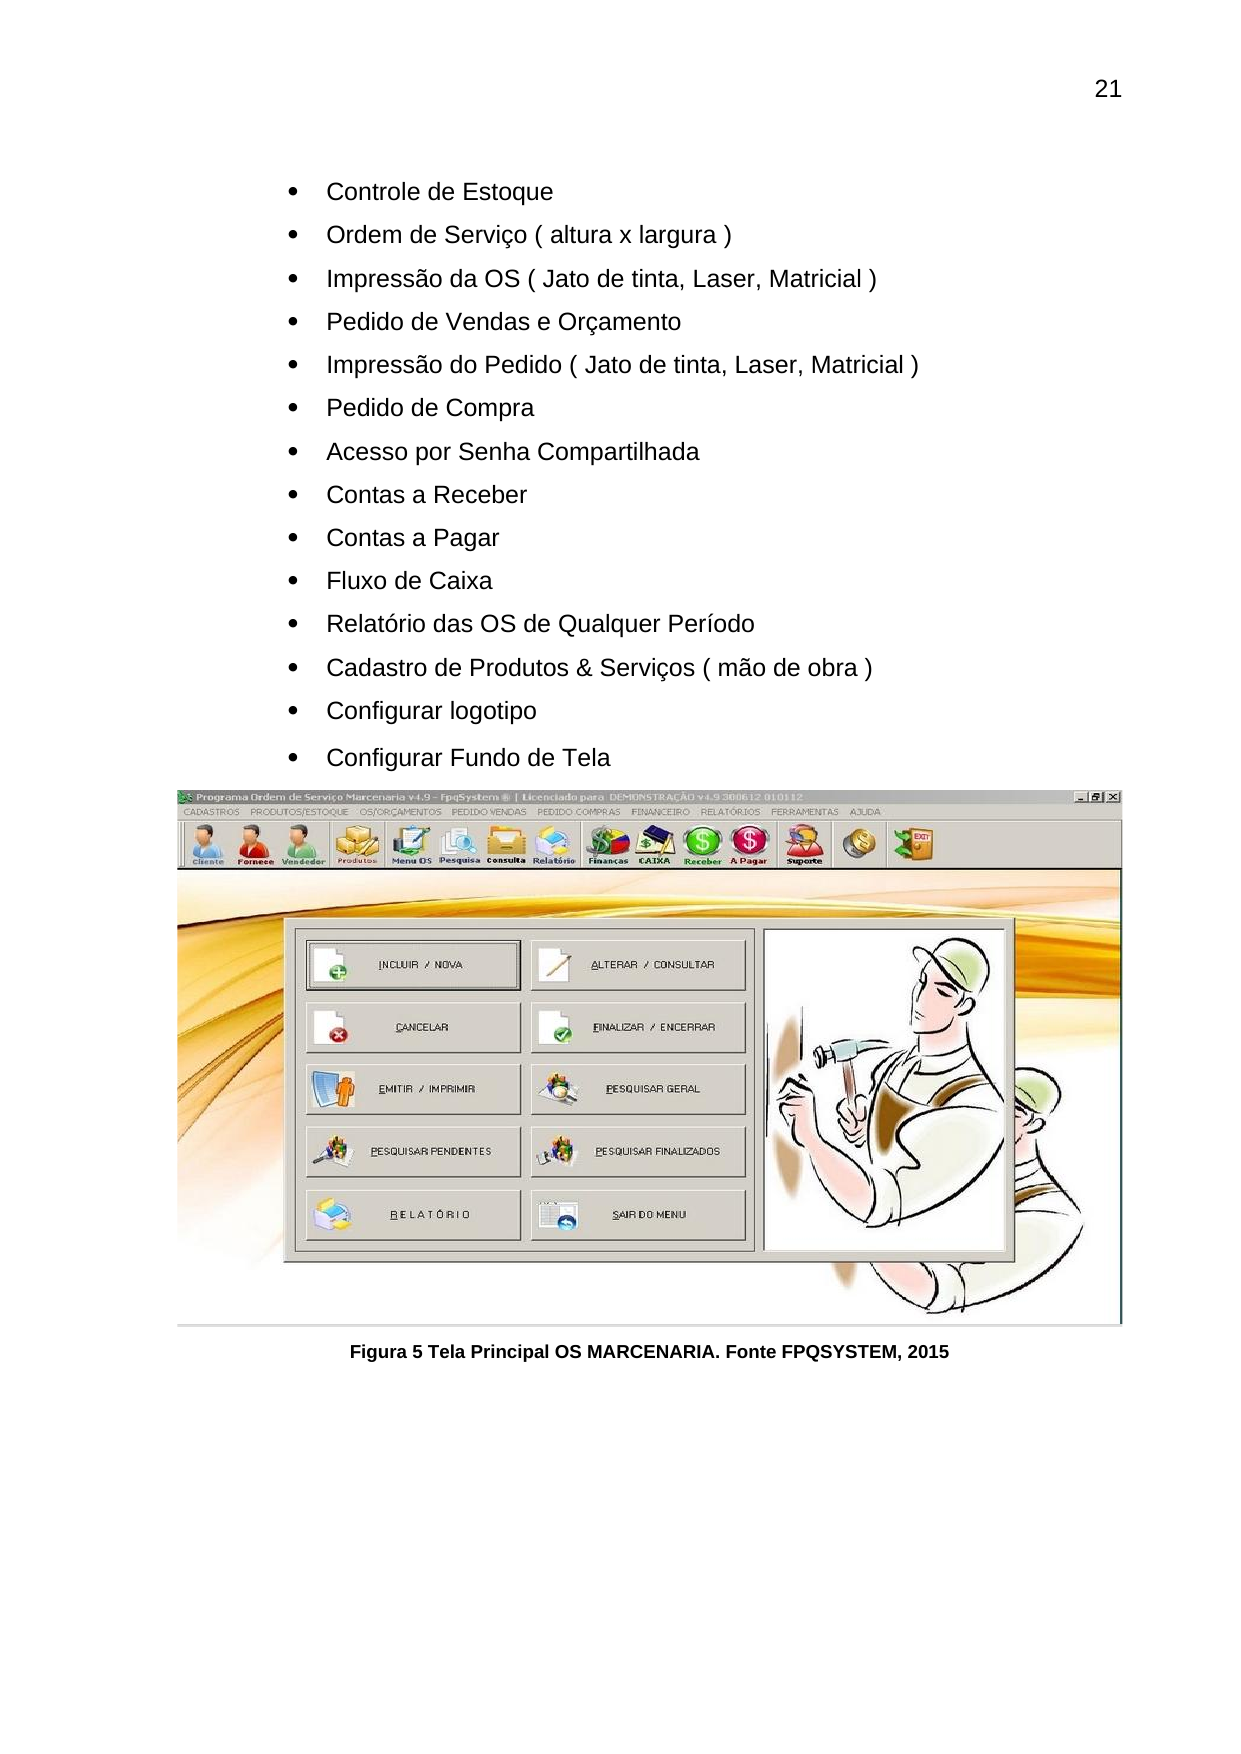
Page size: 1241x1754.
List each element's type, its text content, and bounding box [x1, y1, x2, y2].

picture [177, 790, 1123, 1327]
list Configurar Fundo de Tela [288, 739, 1122, 773]
list Ordem de Serviço ( altura x largura ) [288, 220, 1122, 249]
list Fluxo de Caixa [288, 566, 1122, 595]
list Contas a Receber [288, 480, 1122, 509]
text Figura 5 Tela Principal OS MARCENARIA. Fonte FPQSYSTEM, 2015 [177, 1341, 1122, 1362]
list Configurar logotipo [288, 696, 1122, 725]
list Impressão do Pedido ( Jato de tinta, Laser, Matricial ) [288, 350, 1122, 379]
list Pedido de Vendas e Orçamento [288, 307, 1122, 336]
list Relatório das OS de Qualquer Período [288, 609, 1122, 638]
list Cadastro de Produtos & Serviços ( mão de obra ) [288, 653, 1122, 682]
list Pedido de Compra [288, 393, 1122, 422]
list Acesso por Senha Compartilhada [288, 437, 1122, 465]
list Impressão da OS ( Jato de tinta, Laser, Matricial ) [288, 264, 1122, 292]
list Controle de Estoque [288, 177, 1122, 206]
list Contas a Pagar [288, 523, 1122, 552]
